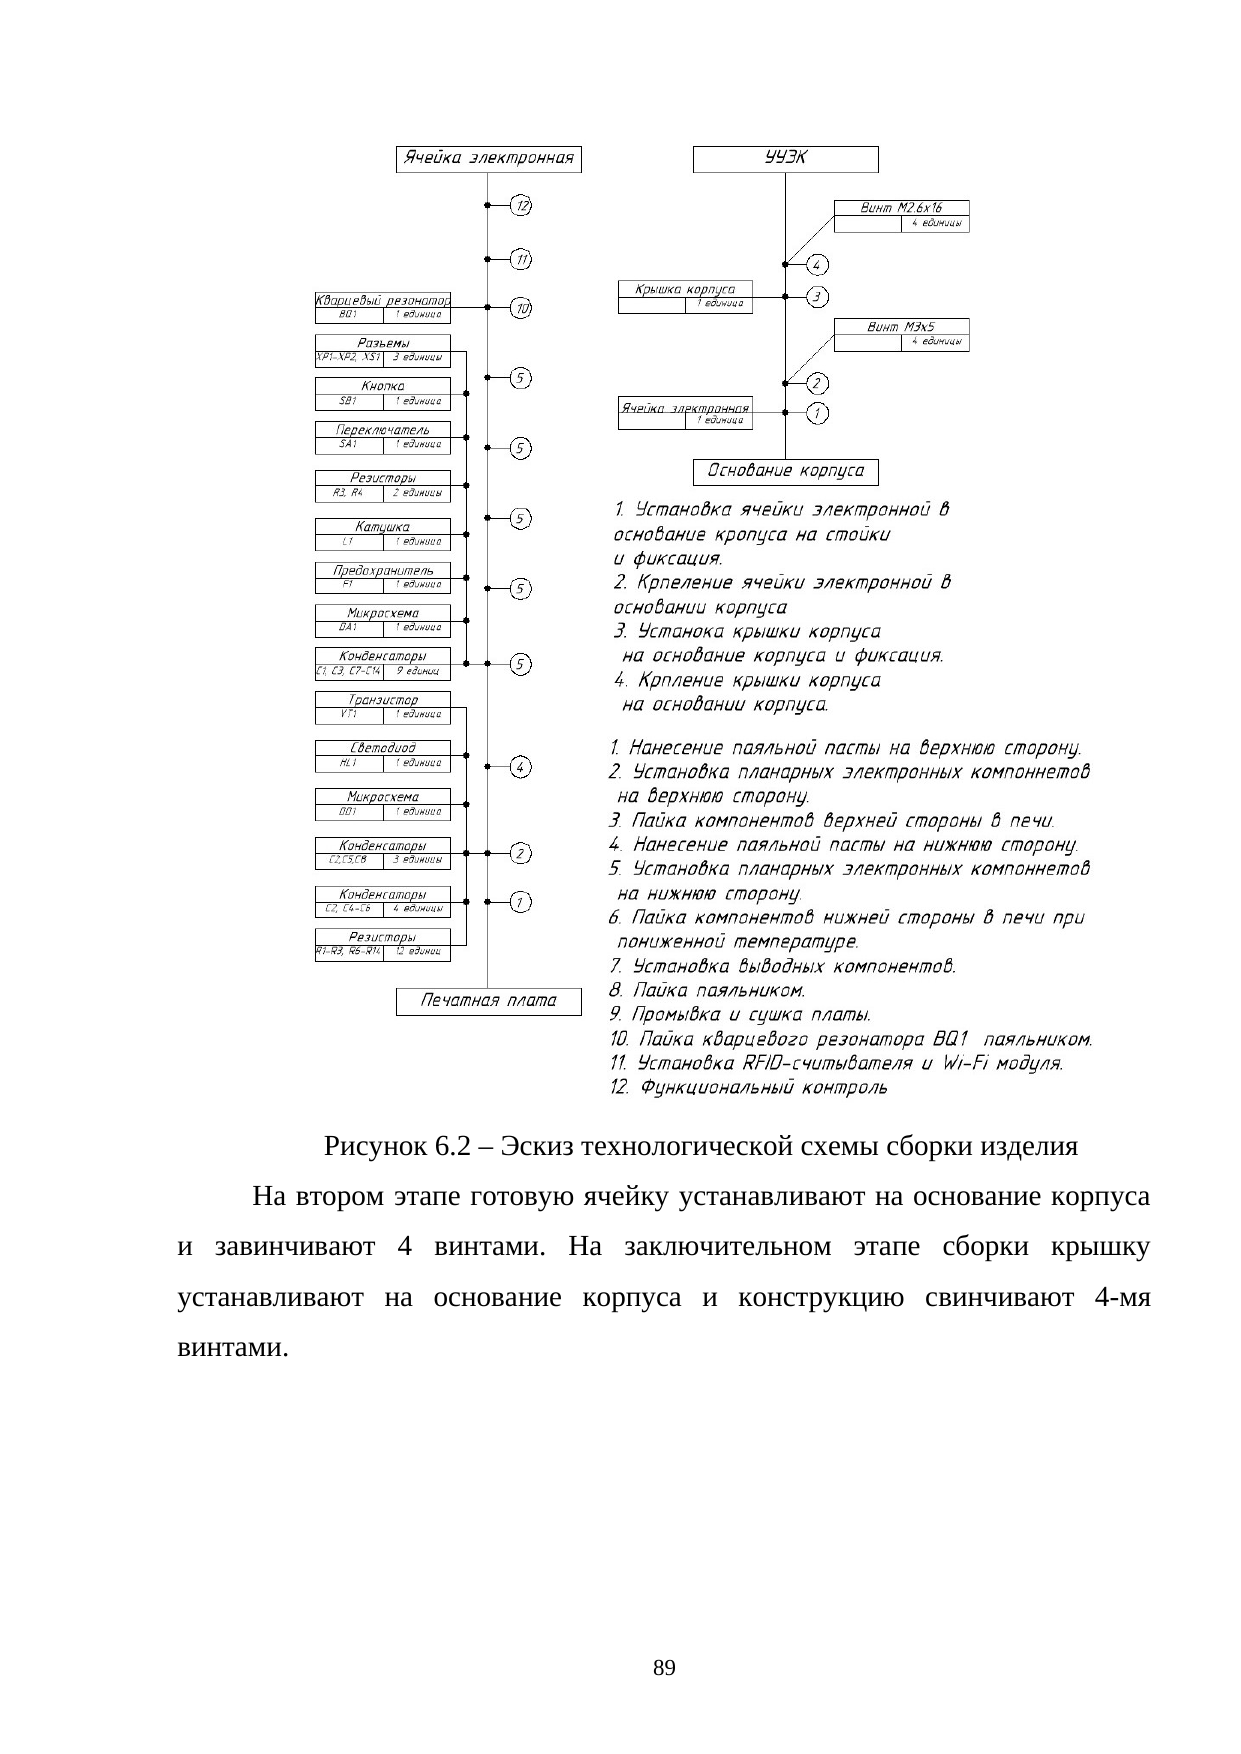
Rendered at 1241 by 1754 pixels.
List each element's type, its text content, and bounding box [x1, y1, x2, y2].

picture [277, 118, 1126, 1115]
text На втором этапе готовую ячейку устанавливают на основание корпуса и завинчивают 4 винтами. На заключительном этапе сборки крышку устанавливают на основание корпуса и конструкцию свинчивают 4-мя винтами. [177, 1178, 1152, 1363]
text Рисунок 6.2 – Эскиз технологической схемы сборки изделия [177, 1128, 1152, 1161]
